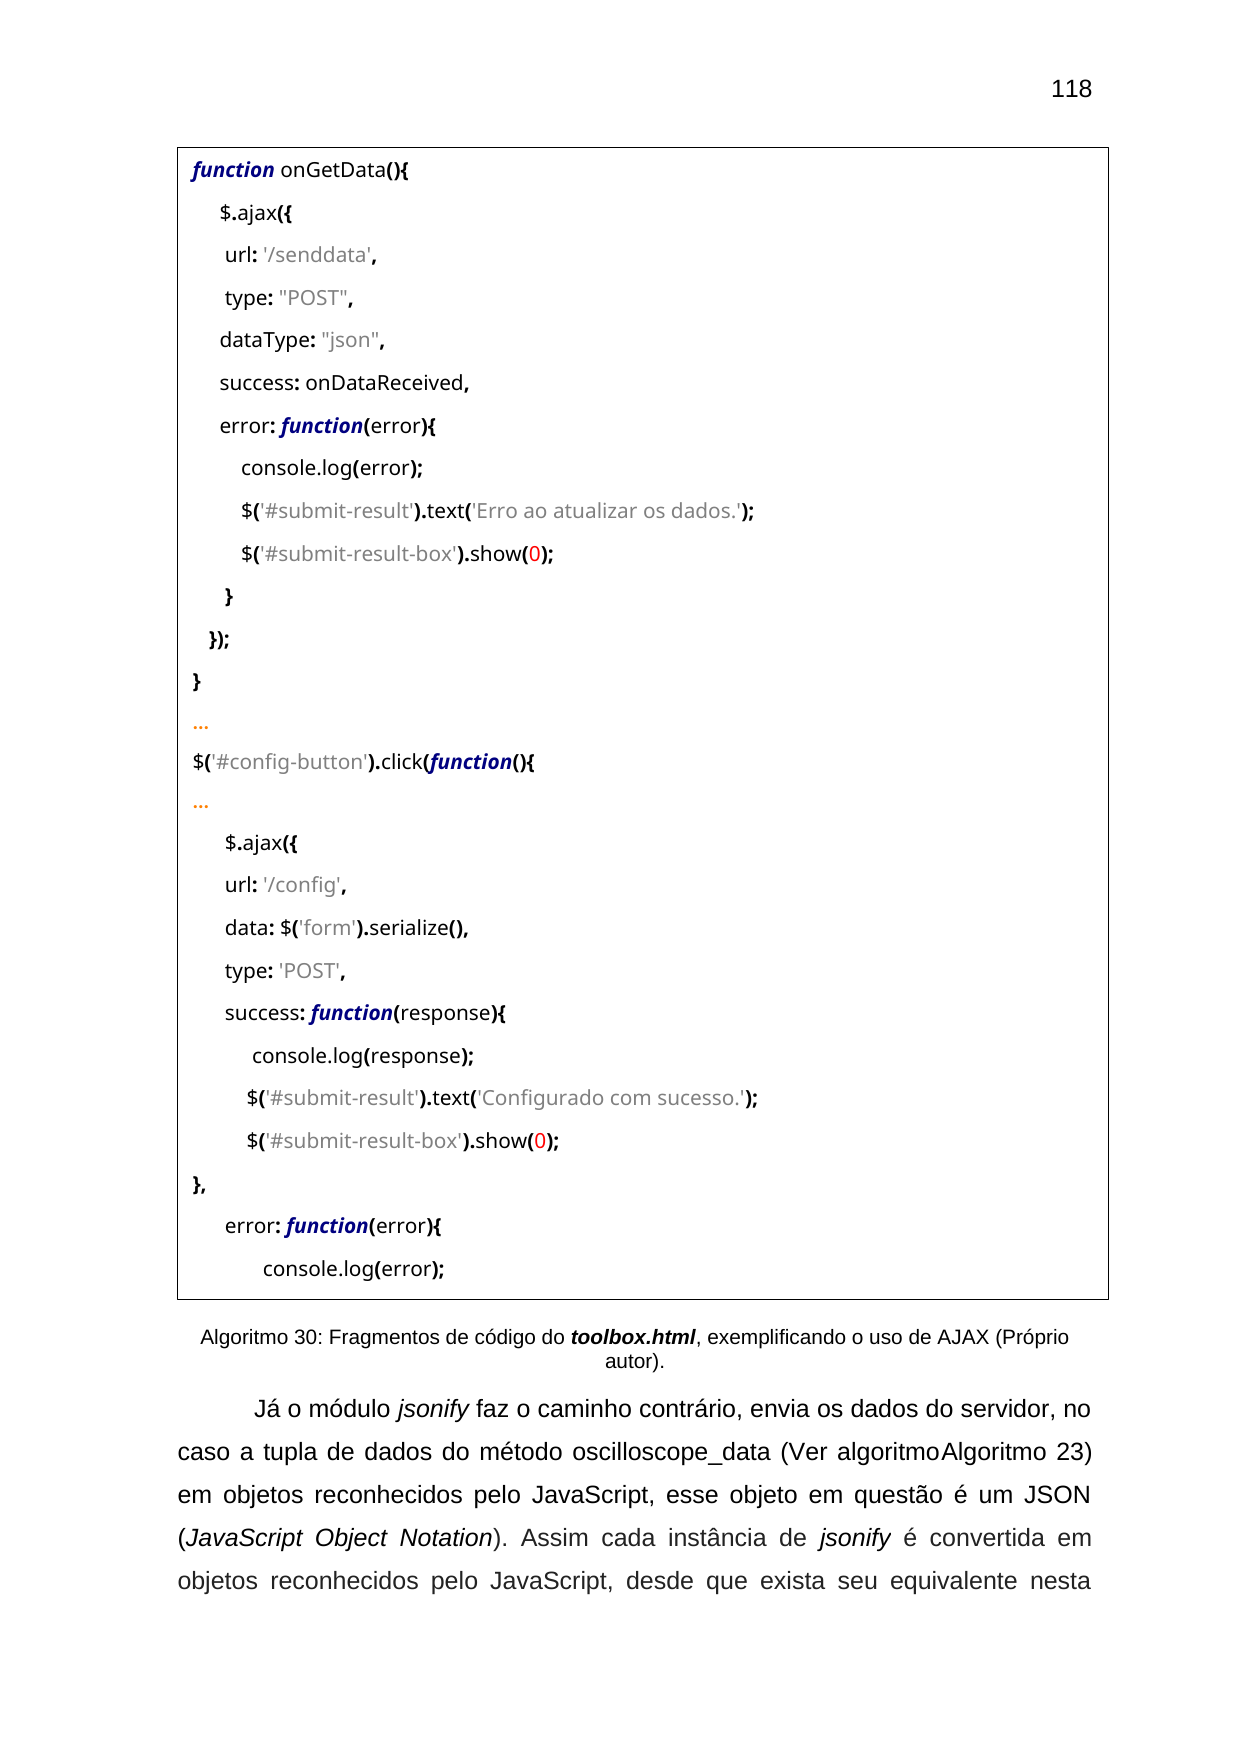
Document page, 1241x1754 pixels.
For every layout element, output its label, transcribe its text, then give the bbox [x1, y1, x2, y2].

text Algoritmo 30: Fragmentos de código do toolbox.html, exemplificando o uso de AJAX (Próprio autor). [177, 1325, 1092, 1373]
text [177, 1394, 1092, 1566]
